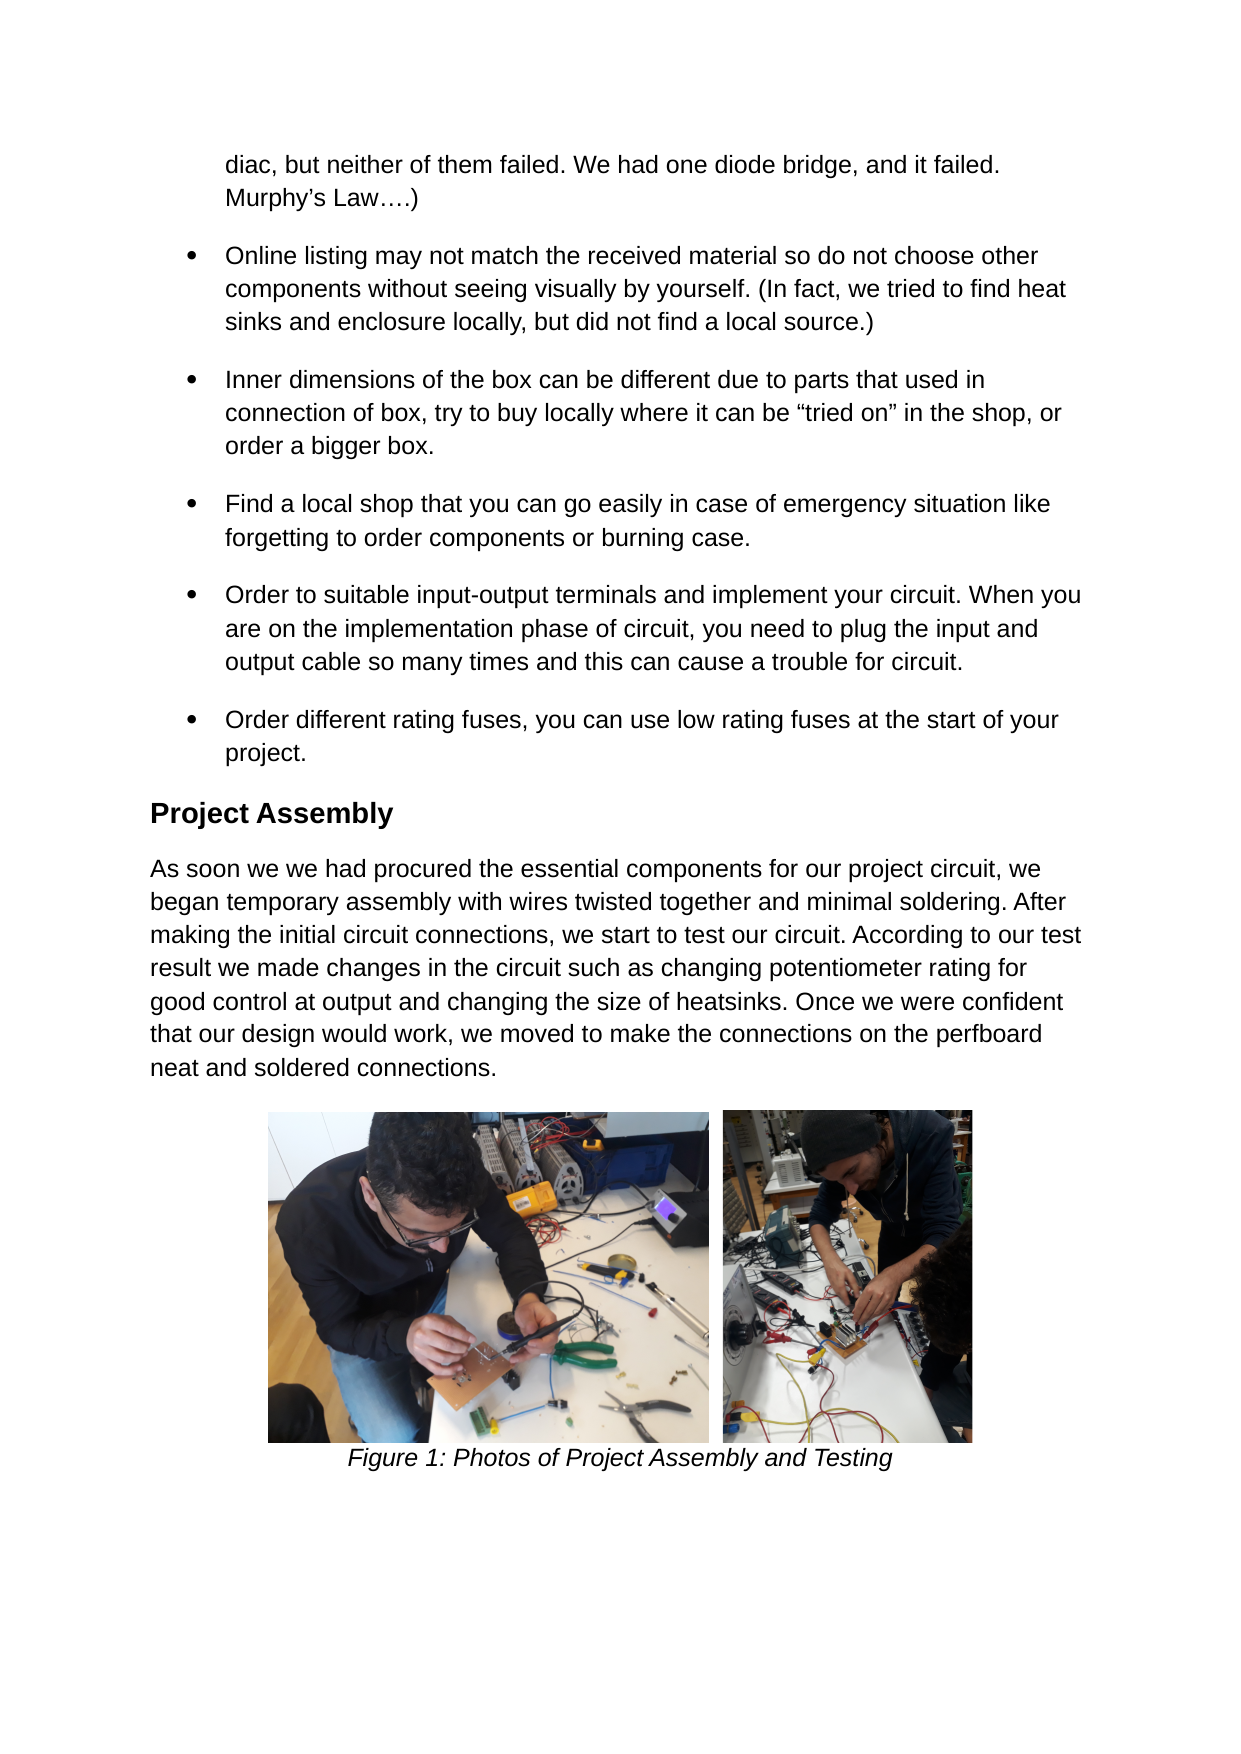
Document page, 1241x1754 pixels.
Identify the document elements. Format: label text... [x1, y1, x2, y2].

list Order different rating fuses, you can use low rating fuses at the start of your project. [187, 705, 1090, 767]
list Inner dimensions of the box can be different due to parts that used in connection of box, try to buy locally where it can be “tried on” in the shop, or order a bigger box. [187, 365, 1090, 460]
list Online listing may not match the received material so do not choose other components without seeing visually by yourself. (In fact, we tried to find heat sinks and enclosure locally, but did not find a local source.) [187, 241, 1090, 336]
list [187, 150, 1090, 212]
list Order to suitable input-output terminals and implement your circuit. When you are on the implementation phase of circuit, you need to plug the input and output cable so many times and this can cause a trouble for circuit. [187, 581, 1090, 675]
text As soon we we had procured the essential components for our project circuit, we began temporary assembly with wires twisted together and minimal soldering. After making the initial circuit connections, we start to test our circuit. According to our test result we made changes in the circuit such as changing potentiometer rating for good control at output and changing the size of heatsinks. Once we were confident that our design would work, we moved to make the connections on the perfboard neat and soldered connections. [150, 854, 1090, 1081]
text Figure 1: Photos of Project Assembly and Testing [150, 1443, 1090, 1472]
picture [722, 1110, 973, 1443]
picture [268, 1112, 709, 1443]
subtitle Project Assembly [150, 796, 1090, 829]
list Find a local shop that you can go easily in case of emergency situation like forgetting to order components or burning case. [187, 489, 1090, 551]
